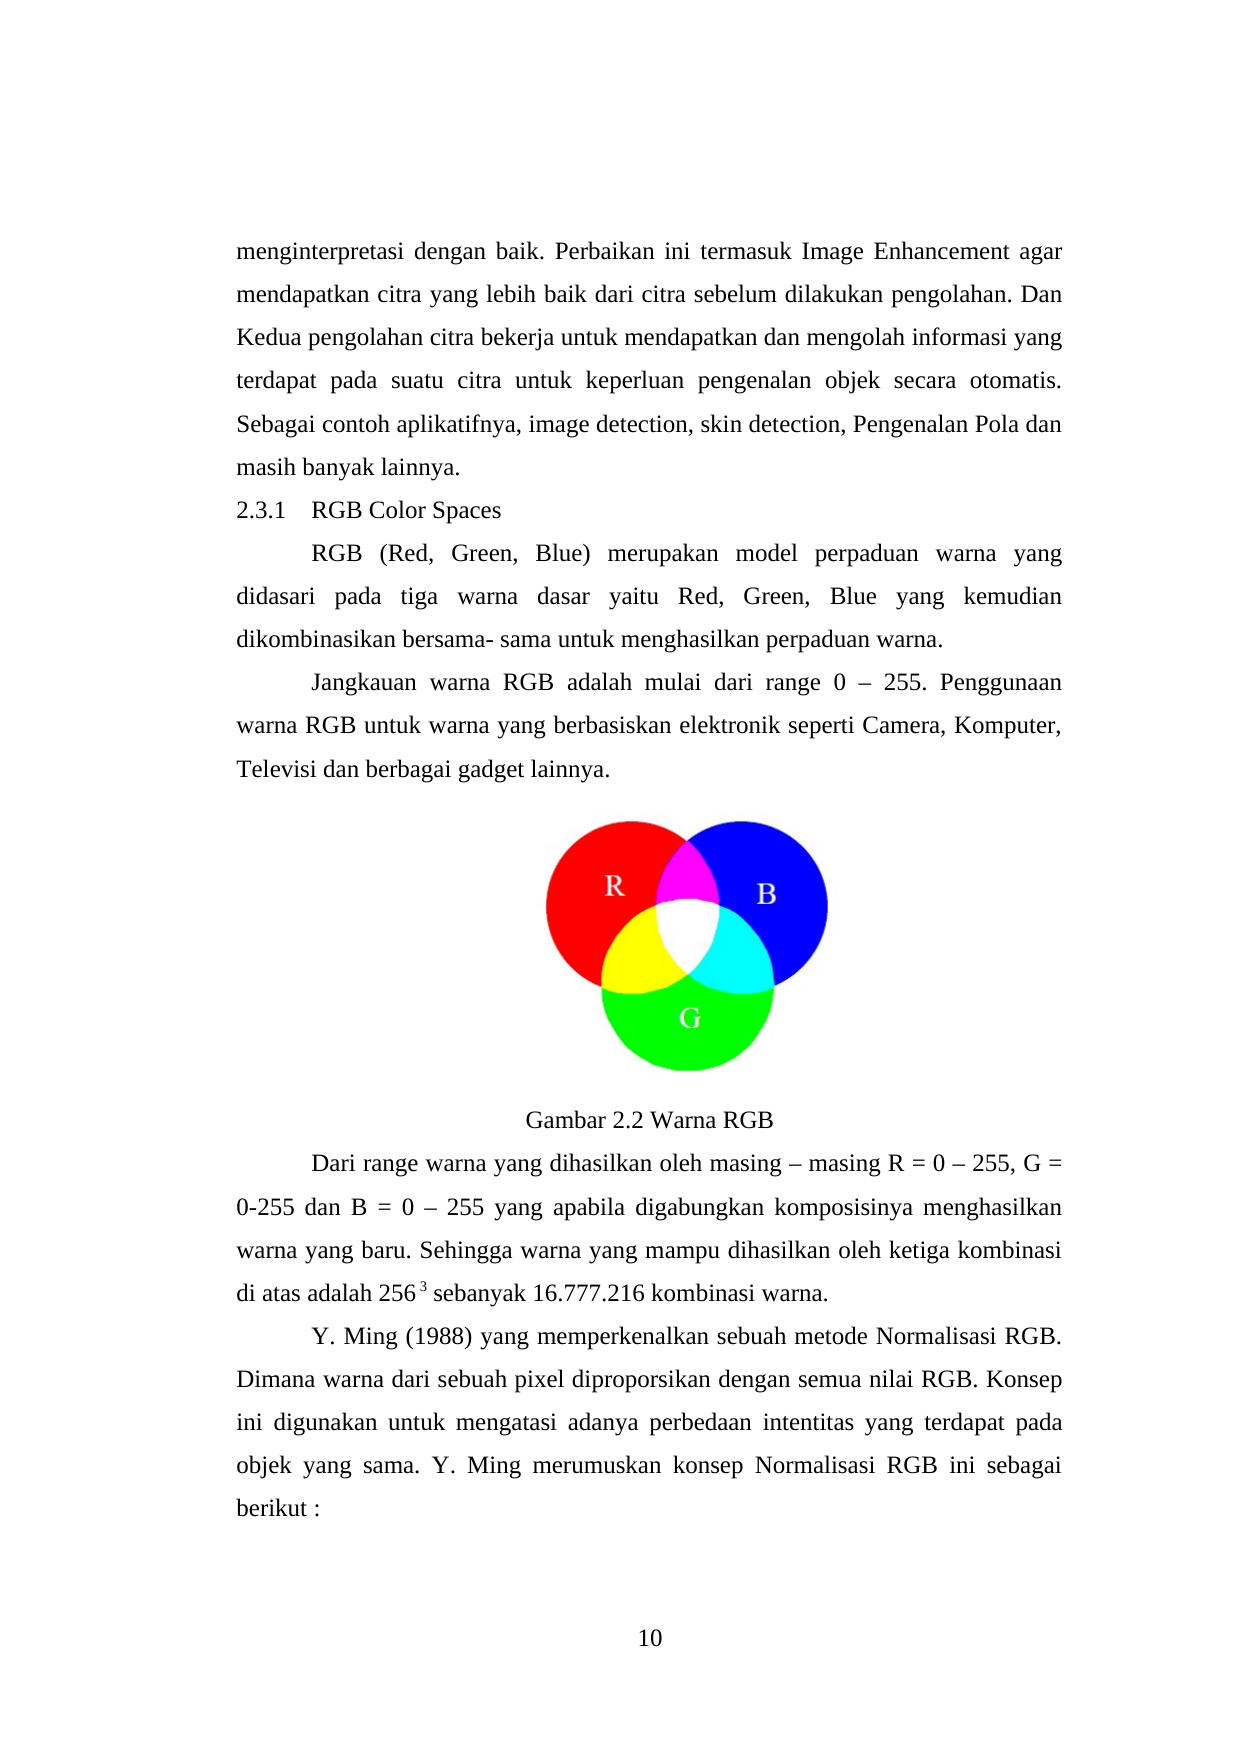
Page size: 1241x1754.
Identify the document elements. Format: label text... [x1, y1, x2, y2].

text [236, 236, 1063, 481]
text Dari range warna yang dihasilkan oleh masing – masing R = 0 – 255, G = 0-255 dan B = 0 – 255 yang apabila digabungkan komposisinya menghasilkan warna yang baru. Sehingga warna yang mampu dihasilkan oleh ketiga kombinasi di atas adalah 256 3 sebanyak 16.777.216 kombinasi warna. [236, 1148, 1063, 1307]
subtitle RGB Color Spaces [236, 495, 1063, 524]
text Gambar 2.2 Warna RGB [236, 1105, 1063, 1134]
text Jangkauan warna RGB adalah mulai dari range 0 – 255. Penggunaan warna RGB untuk warna yang berbasiskan elektronik seperti Camera, Komputer, Televisi dan berbagai gadget lainnya. [236, 667, 1063, 782]
text RGB (Red, Green, Blue) merupakan model perpaduan warna yang didasari pada tiga warna dasar yaitu Red, Green, Blue yang kemudian dikombinasikan bersama- sama untuk menghasilkan perpaduan warna. [236, 538, 1063, 653]
text Y. Ming (1988) yang memperkenalkan sebuah metode Normalisasi RGB. Dimana warna dari sebuah pixel diproporsikan dengan semua nilai RGB. Konsep ini digunakan untuk mengatasi adanya perbedaan intentitas yang terdapat pada objek yang sama. Y. Ming merumuskan konsep Normalisasi RGB ini sebagai berikut : [236, 1321, 1063, 1522]
picture [531, 796, 844, 1091]
